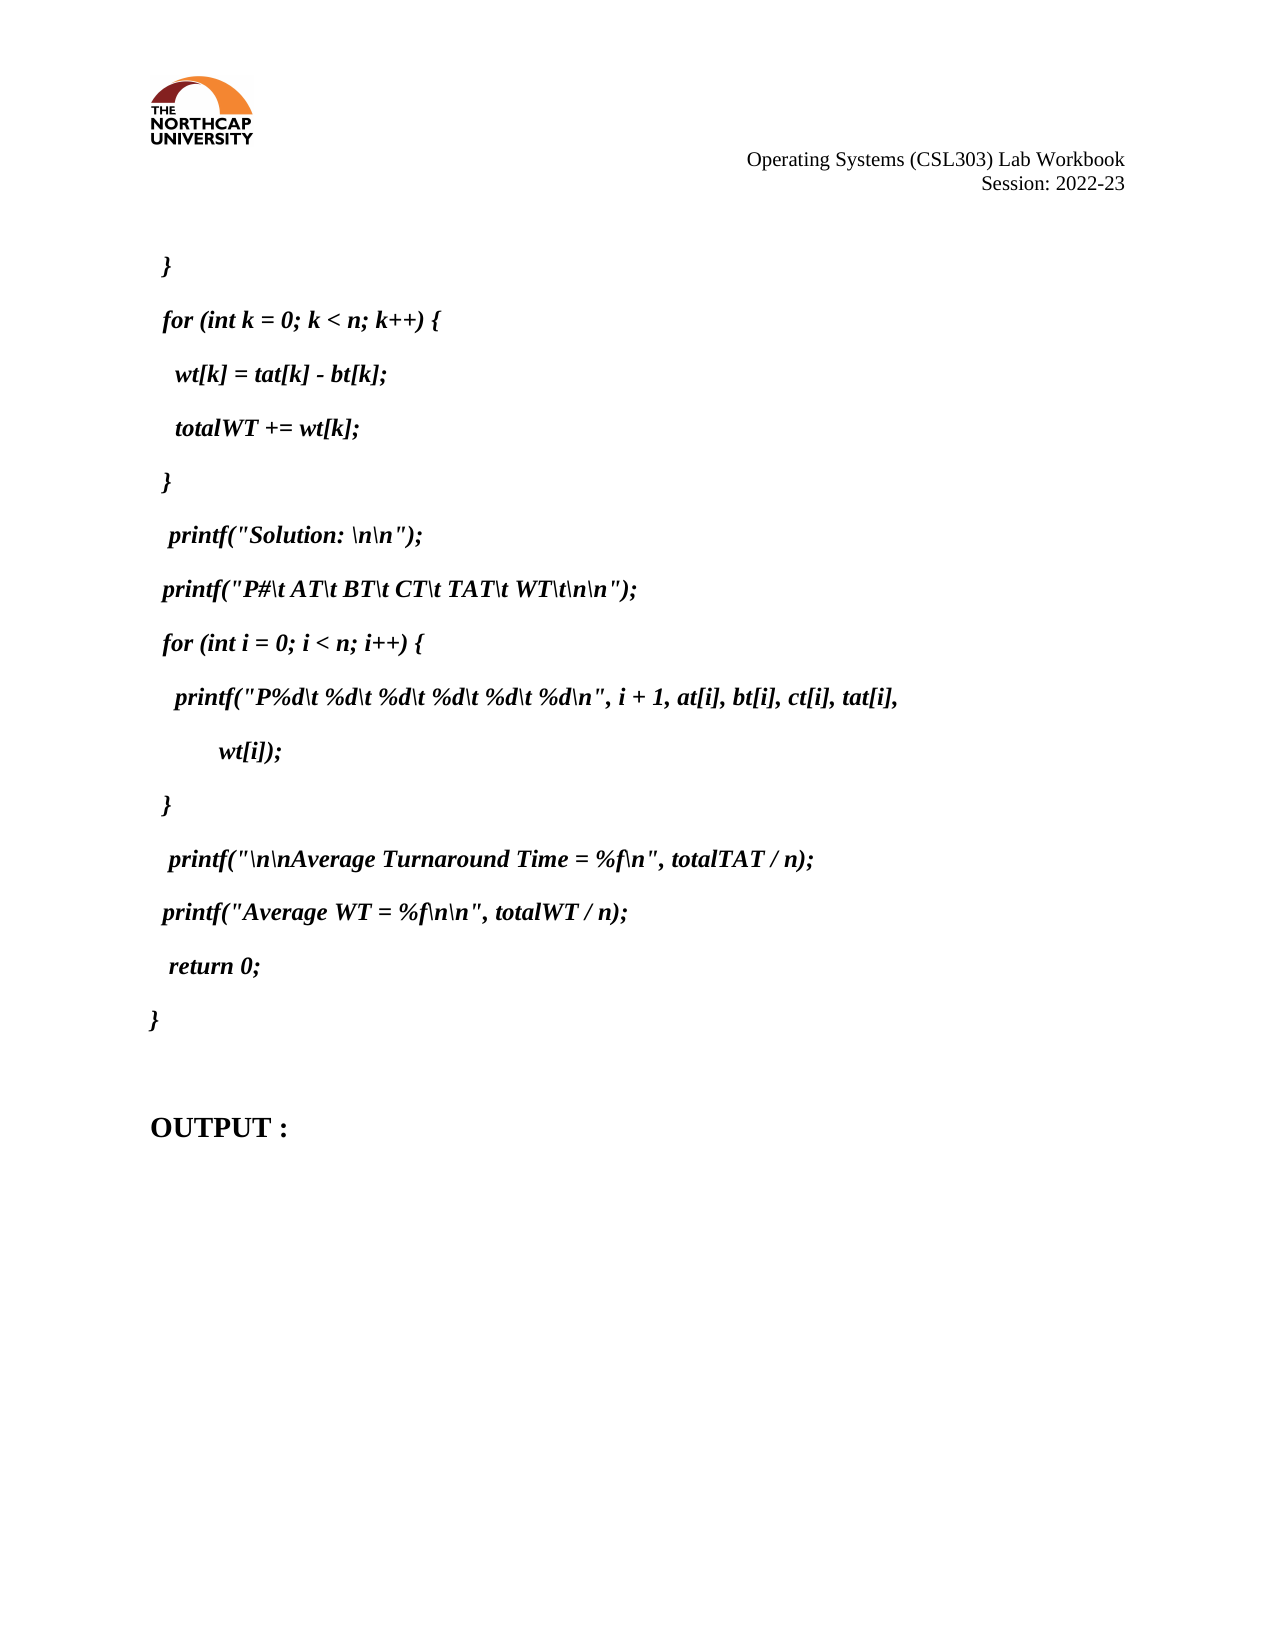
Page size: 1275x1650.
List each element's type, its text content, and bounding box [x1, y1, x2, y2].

text OUTPUT : [150, 1110, 1125, 1144]
text for (int k = 0; k < n; k++) { [150, 305, 1125, 334]
text } [150, 467, 1125, 495]
text } [150, 1005, 1125, 1034]
text return 0; [150, 951, 1125, 980]
text totalWT += wt[k]; [150, 413, 1125, 442]
text printf("P%d\t %d\t %d\t %d\t %d\t %d\n", i + 1, at[i], bt[i], ct[i], tat[i], [150, 682, 1125, 711]
text } [150, 790, 1125, 818]
text wt[k] = tat[k] - bt[k]; [150, 359, 1125, 388]
text printf("Solution: \n\n"); [150, 521, 1125, 549]
text } [150, 251, 1125, 280]
text for (int i = 0; i < n; i++) { [150, 628, 1125, 657]
text wt[i]); [150, 736, 1125, 765]
text printf("P#\t AT\t BT\t CT\t TAT\t WT\t\n\n"); [150, 574, 1125, 603]
text printf("\n\nAverage Turnaround Time = %f\n", totalTAT / n); [150, 844, 1125, 872]
text printf("Average WT = %f\n\n", totalWT / n); [150, 897, 1125, 926]
picture [150, 75, 254, 147]
